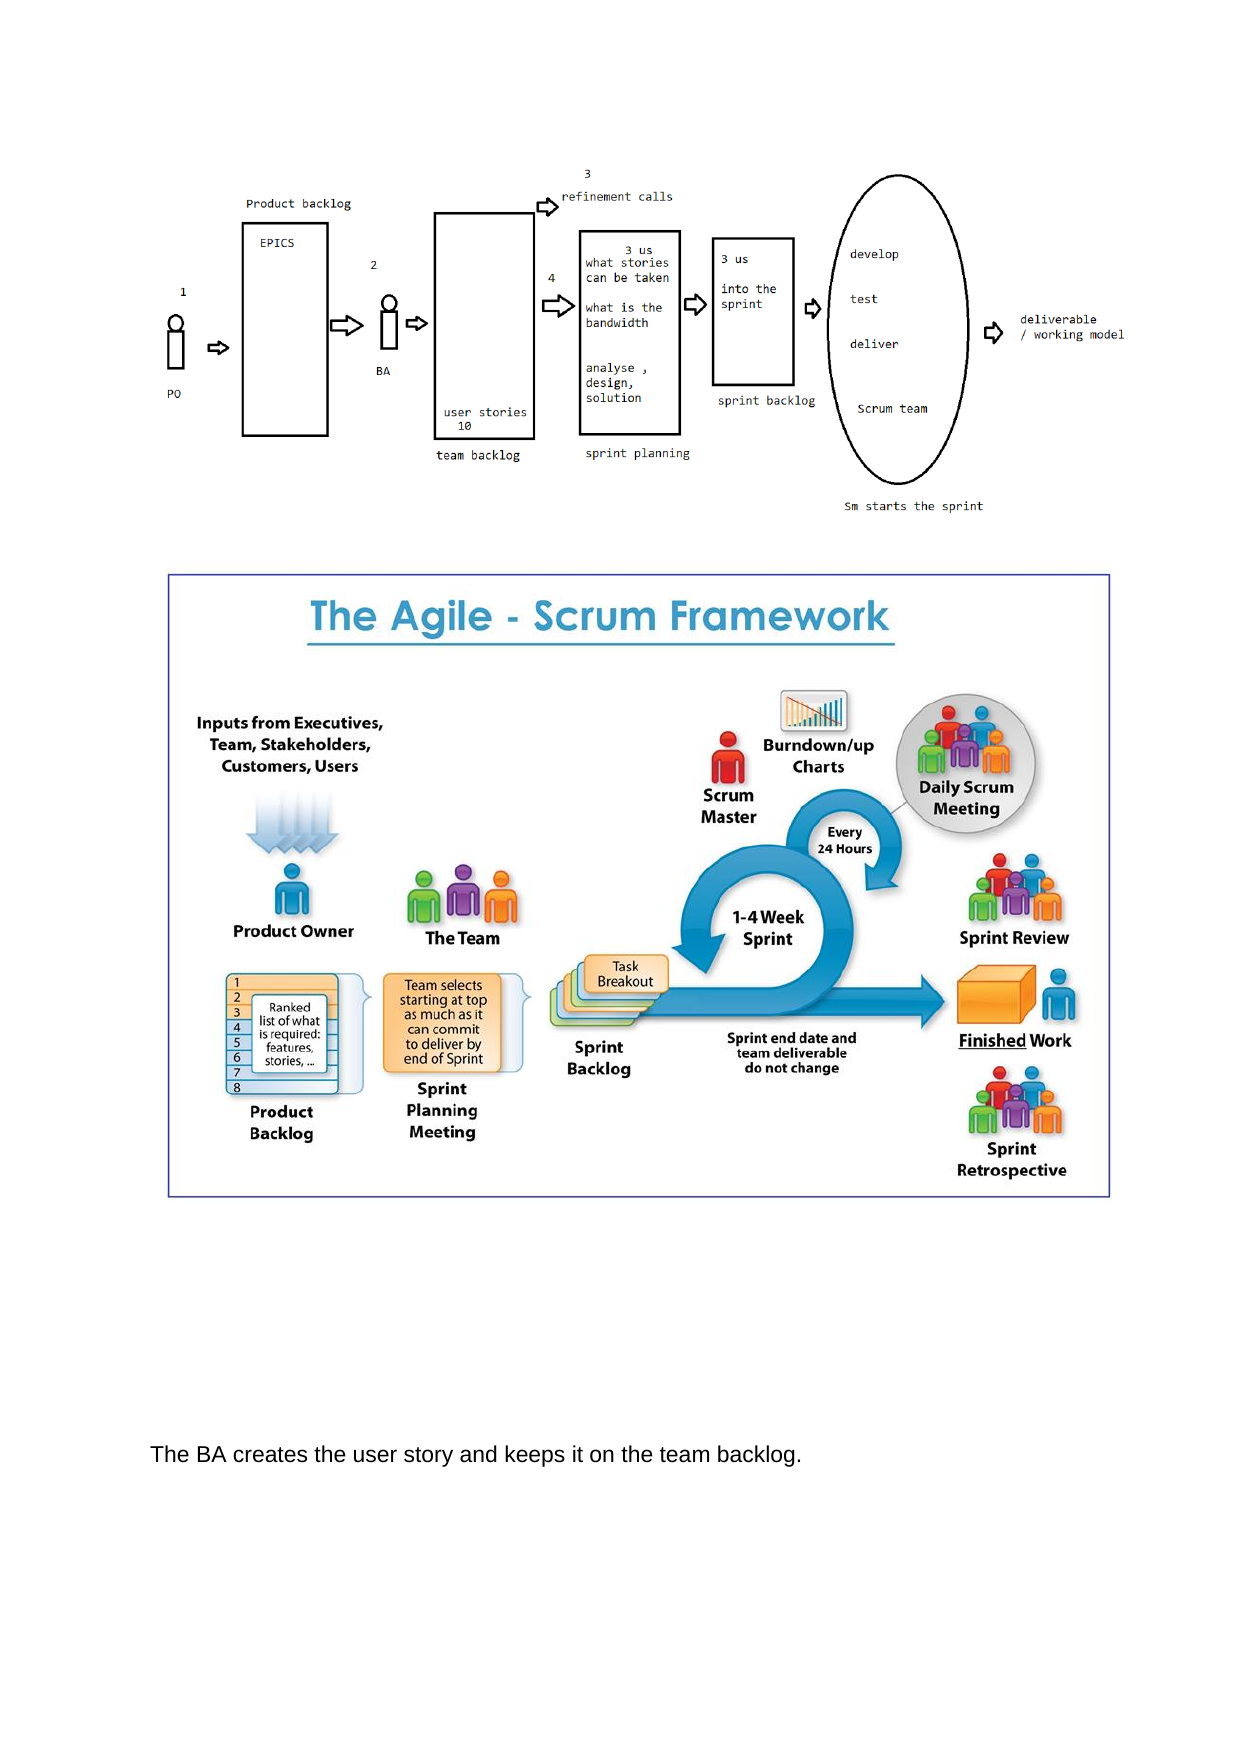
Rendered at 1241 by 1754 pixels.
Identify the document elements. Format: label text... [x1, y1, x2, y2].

picture [150, 150, 1125, 1216]
text The BA creates the user story and keeps it on the team backlog. [150, 1441, 1090, 1467]
